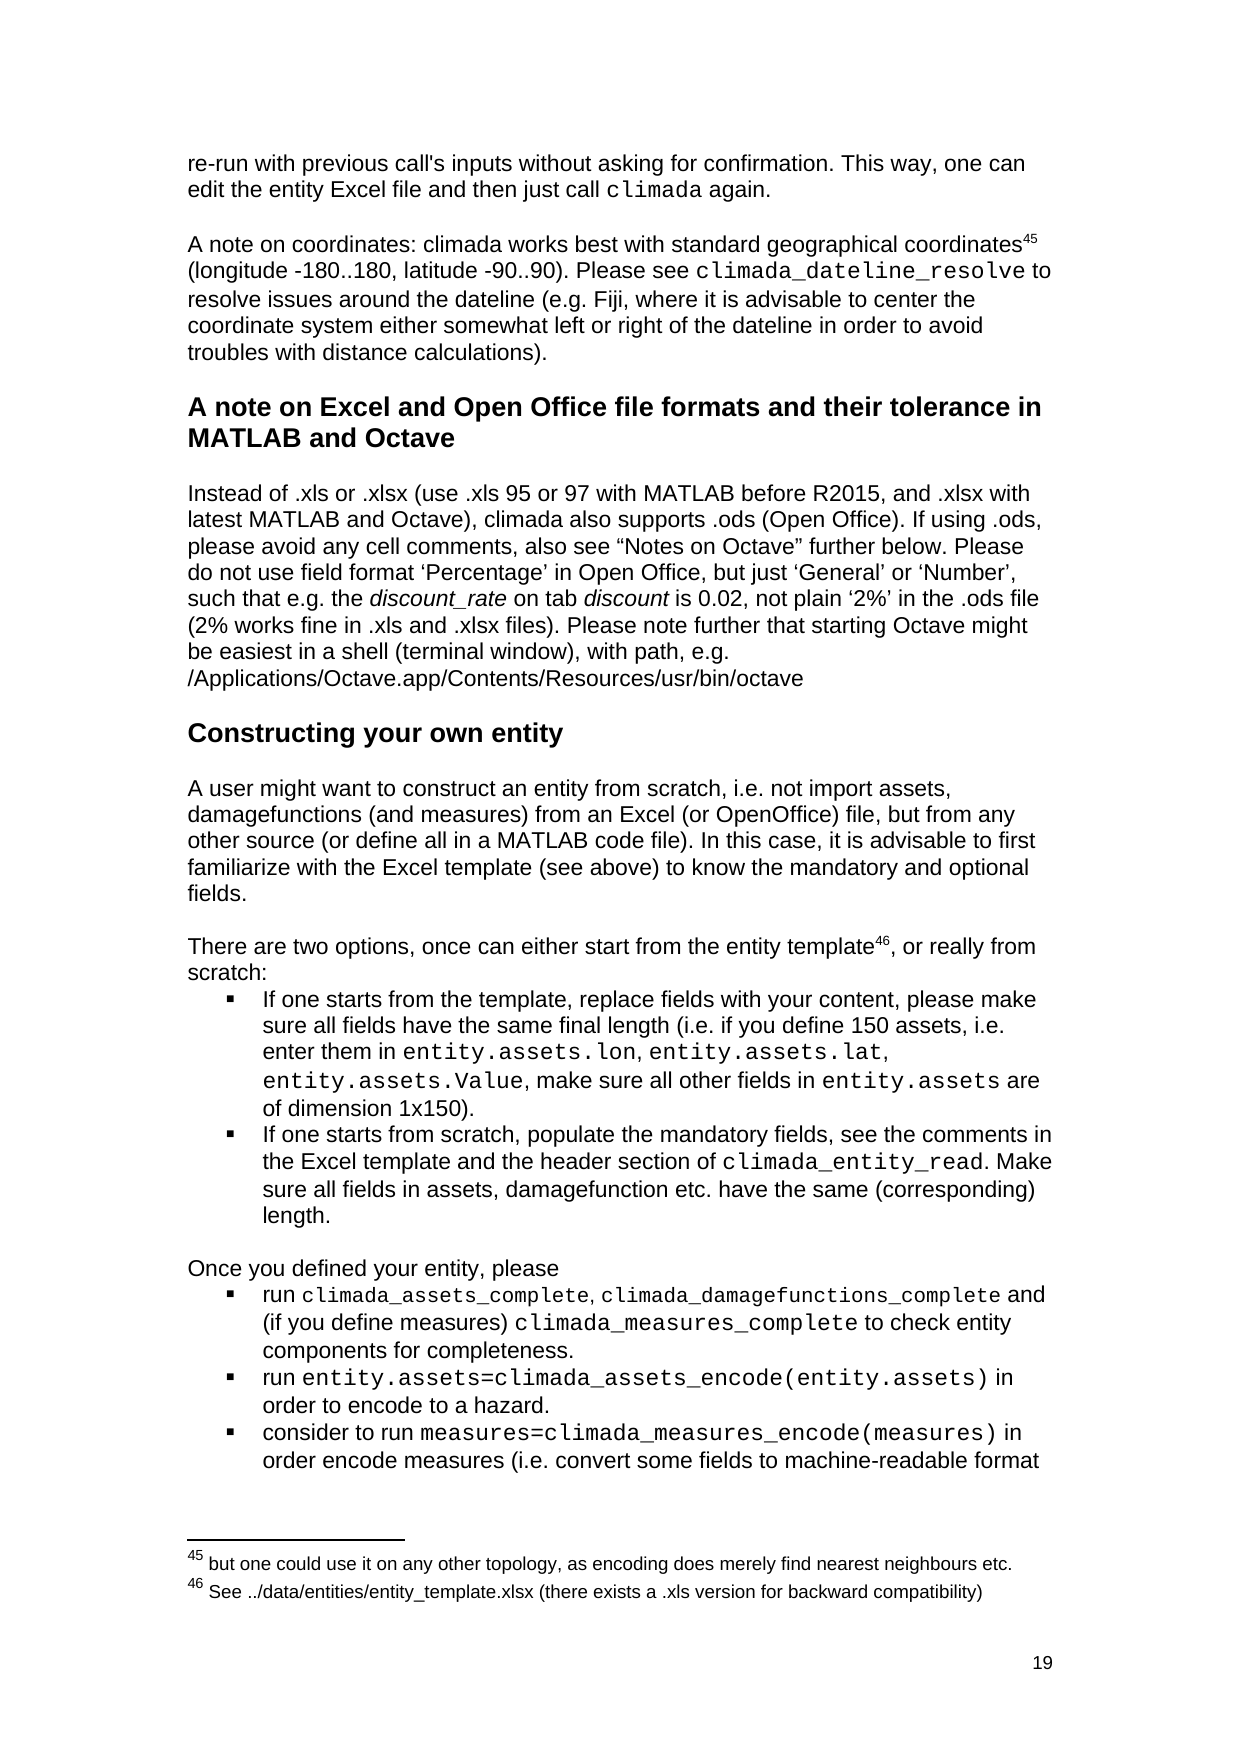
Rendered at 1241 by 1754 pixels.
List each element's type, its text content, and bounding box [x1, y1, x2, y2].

subtitle Constructing your own entity [187, 717, 1053, 748]
list run entity.assets=climada_assets_encode(entity.assets) in order to encode to a hazard. [225, 1364, 1053, 1418]
text A user might want to construct an entity from scratch, i.e. not import assets, damagefunctions (and measures) from an Excel (or OpenOffice) file, but from any other source (or define all in a MATLAB code file). In this case, it is advisable to first familiarize with the Excel template (see above) to know the mandatory and optional fields. [187, 775, 1053, 907]
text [187, 150, 1053, 205]
list If one starts from the template, replace fields with your content, please make sure all fields have the same final length (i.e. if you define 150 assets, i.e. enter them in entity.assets.lon, entity.assets.lat, entity.assets.Value, make sure all other fields in entity.assets are of dimension 1x150). [225, 986, 1053, 1121]
subtitle A note on Excel and Open Office file formats and their tolerance in MATLAB and Octave [187, 391, 1053, 454]
list If one starts from scratch, populate the mandatory fields, see the comments in the Excel template and the header section of climada_entity_read. Make sure all fields in assets, damagefunction etc. have the same (corresponding) length. [225, 1121, 1053, 1229]
text Once you defined your entity, please [187, 1255, 1053, 1281]
text There are two options, once can either start from the entity template, or really from scratch: [187, 933, 1053, 986]
list run climada_assets_complete, climada_damagefunctions_complete and (if you define measures) climada_measures_complete to check entity components for completeness. [225, 1281, 1053, 1364]
text Instead of .xls or .xlsx (use .xls 95 or 97 with MATLAB before R2015, and .xlsx with latest MATLAB and Octave), climada also supports .ods (Open Office). If using .ods, please avoid any cell comments, also see “Notes on Octave” further below. Please do not use field format ‘Percentage’ in Open Office, but just ‘General’ or ‘Number’, such that e.g. the discount_rate on tab discount is 0.02, not plain ‘2%’ in the .ods file (2% works fine in .xls and .xlsx files). Please note further that starting Octave might be easiest in a shell (terminal window), with path, e.g. /Applications/Octave.app/Contents/Resources/usr/bin/octave [187, 480, 1053, 691]
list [225, 1418, 1053, 1473]
text A note on coordinates: climada works best with standard geographical coordinates (longitude -180..180, latitude -90..90). Please see climada_dateline_resolve to resolve issues around the dateline (e.g. Fiji, where it is advisable to center the coordinate system either somewhat left or right of the dateline in order to avoid troubles with distance calculations). [187, 231, 1053, 365]
